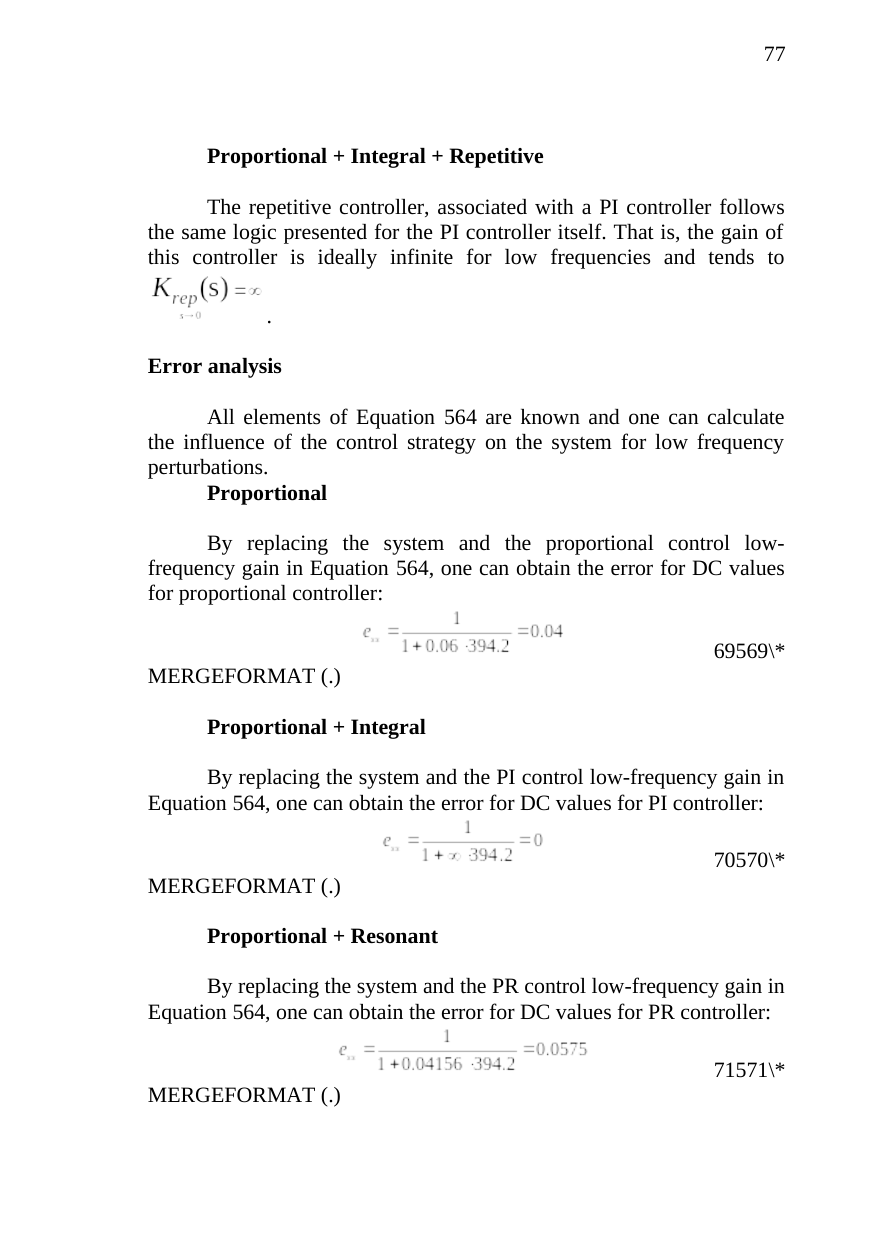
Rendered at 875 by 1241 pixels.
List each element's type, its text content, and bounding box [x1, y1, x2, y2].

text Proportional [148, 479, 785, 505]
text Proportional + Resonant [148, 923, 785, 948]
text Proportional + Integral [148, 714, 785, 739]
subtitle Error analysis [148, 353, 785, 379]
text By replacing the system and the PR control low-frequency gain in Equation , one can obtain the error for DC values for PR controller: [148, 973, 785, 1024]
text All elements of Equation are known and one can calculate the influence of the control strategy on the system for low frequency perturbations. [148, 404, 785, 479]
text Proportional + Integral + Repetitive [148, 143, 785, 168]
text By replacing the system and the PI control low-frequency gain in Equation , one can obtain the error for DC values for PI controller: [148, 764, 785, 815]
text The repetitive controller, associated with a PI controller follows the same logic presented for the PI controller itself. That is, the gain of this controller is ideally infinite for low frequencies and tends to . [148, 194, 785, 328]
text By replacing the system and the proportional control low-frequency gain in Equation , one can obtain the error for DC values for proportional controller: [148, 530, 785, 606]
